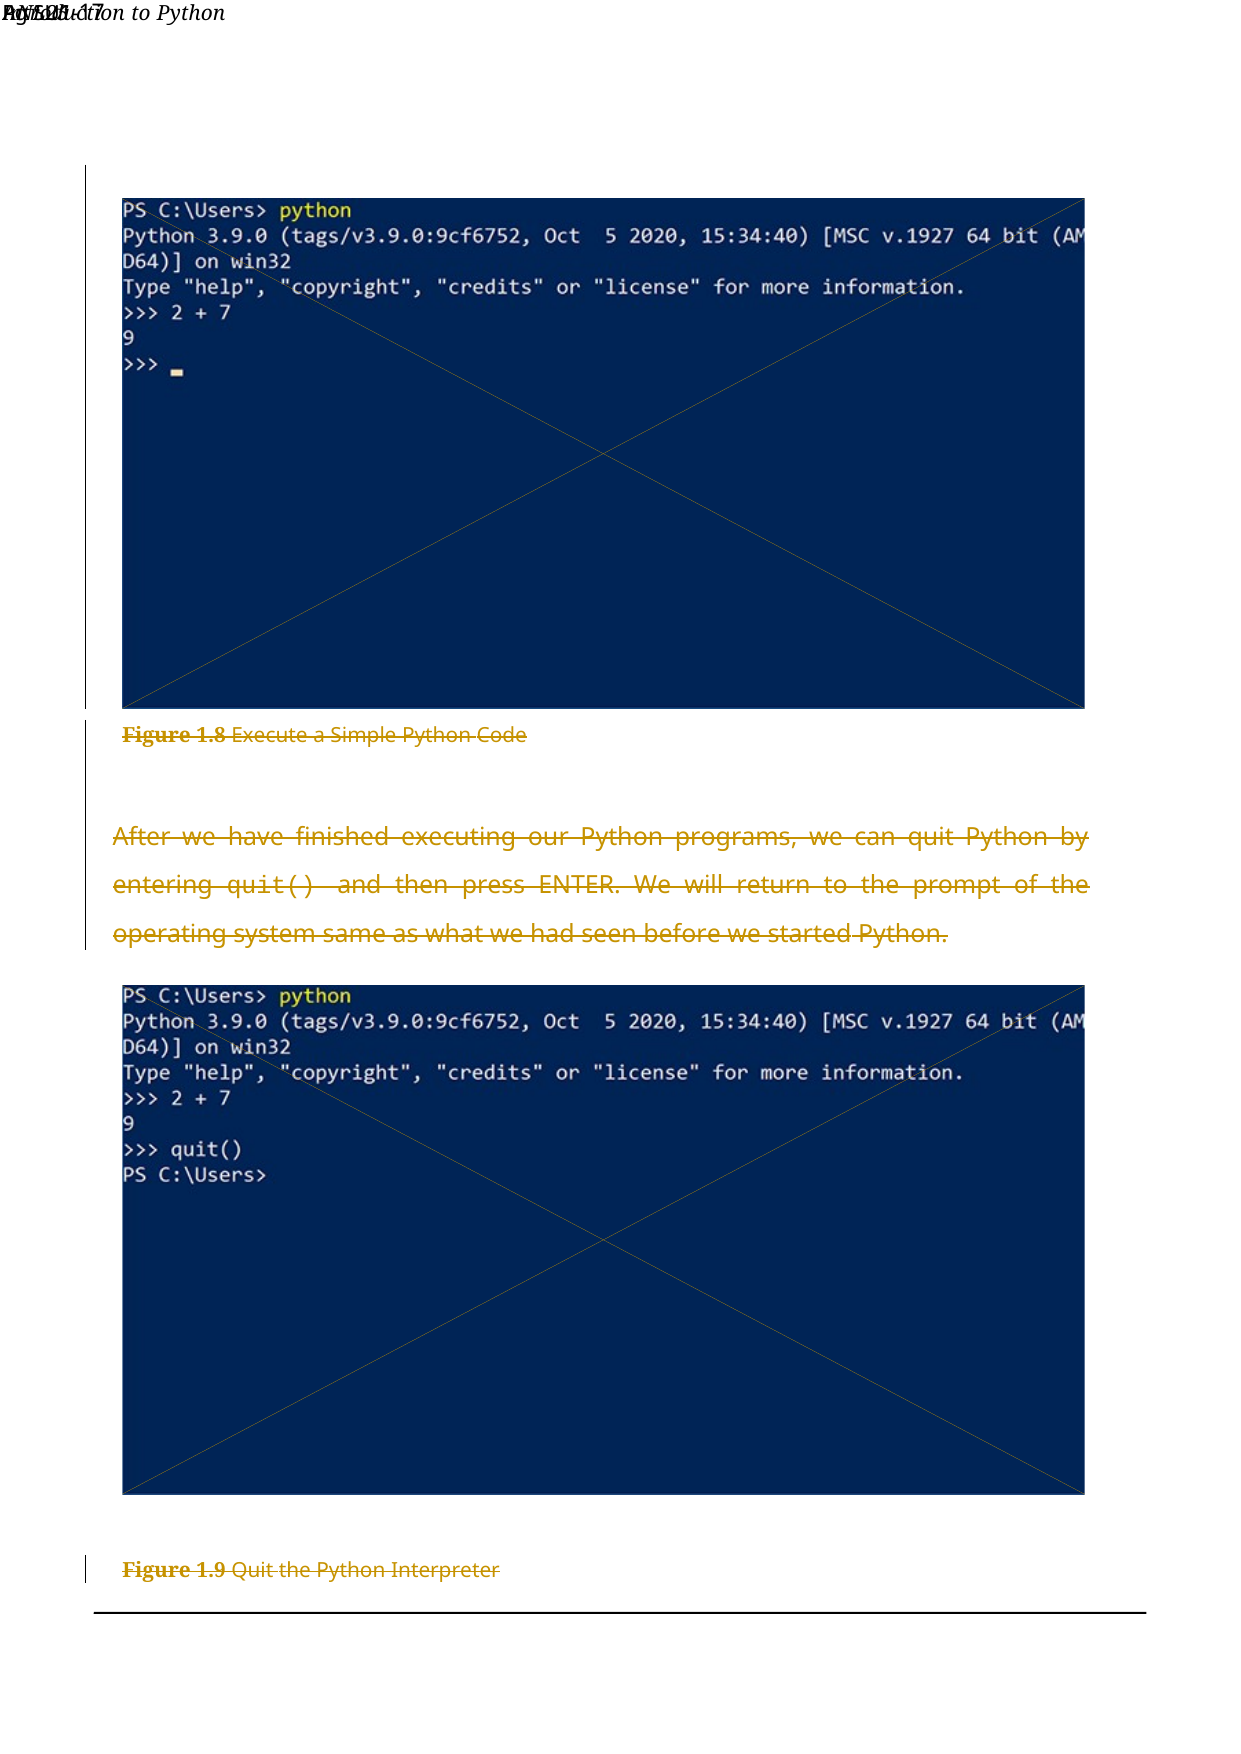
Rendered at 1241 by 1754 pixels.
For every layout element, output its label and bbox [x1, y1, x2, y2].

picture [124, 455, 1083, 709]
picture [605, 200, 1085, 708]
picture [123, 1241, 1084, 1495]
picture [122, 987, 601, 1493]
picture [124, 985, 1083, 1239]
picture [606, 986, 1085, 1493]
picture [122, 200, 601, 708]
picture [123, 198, 1083, 453]
